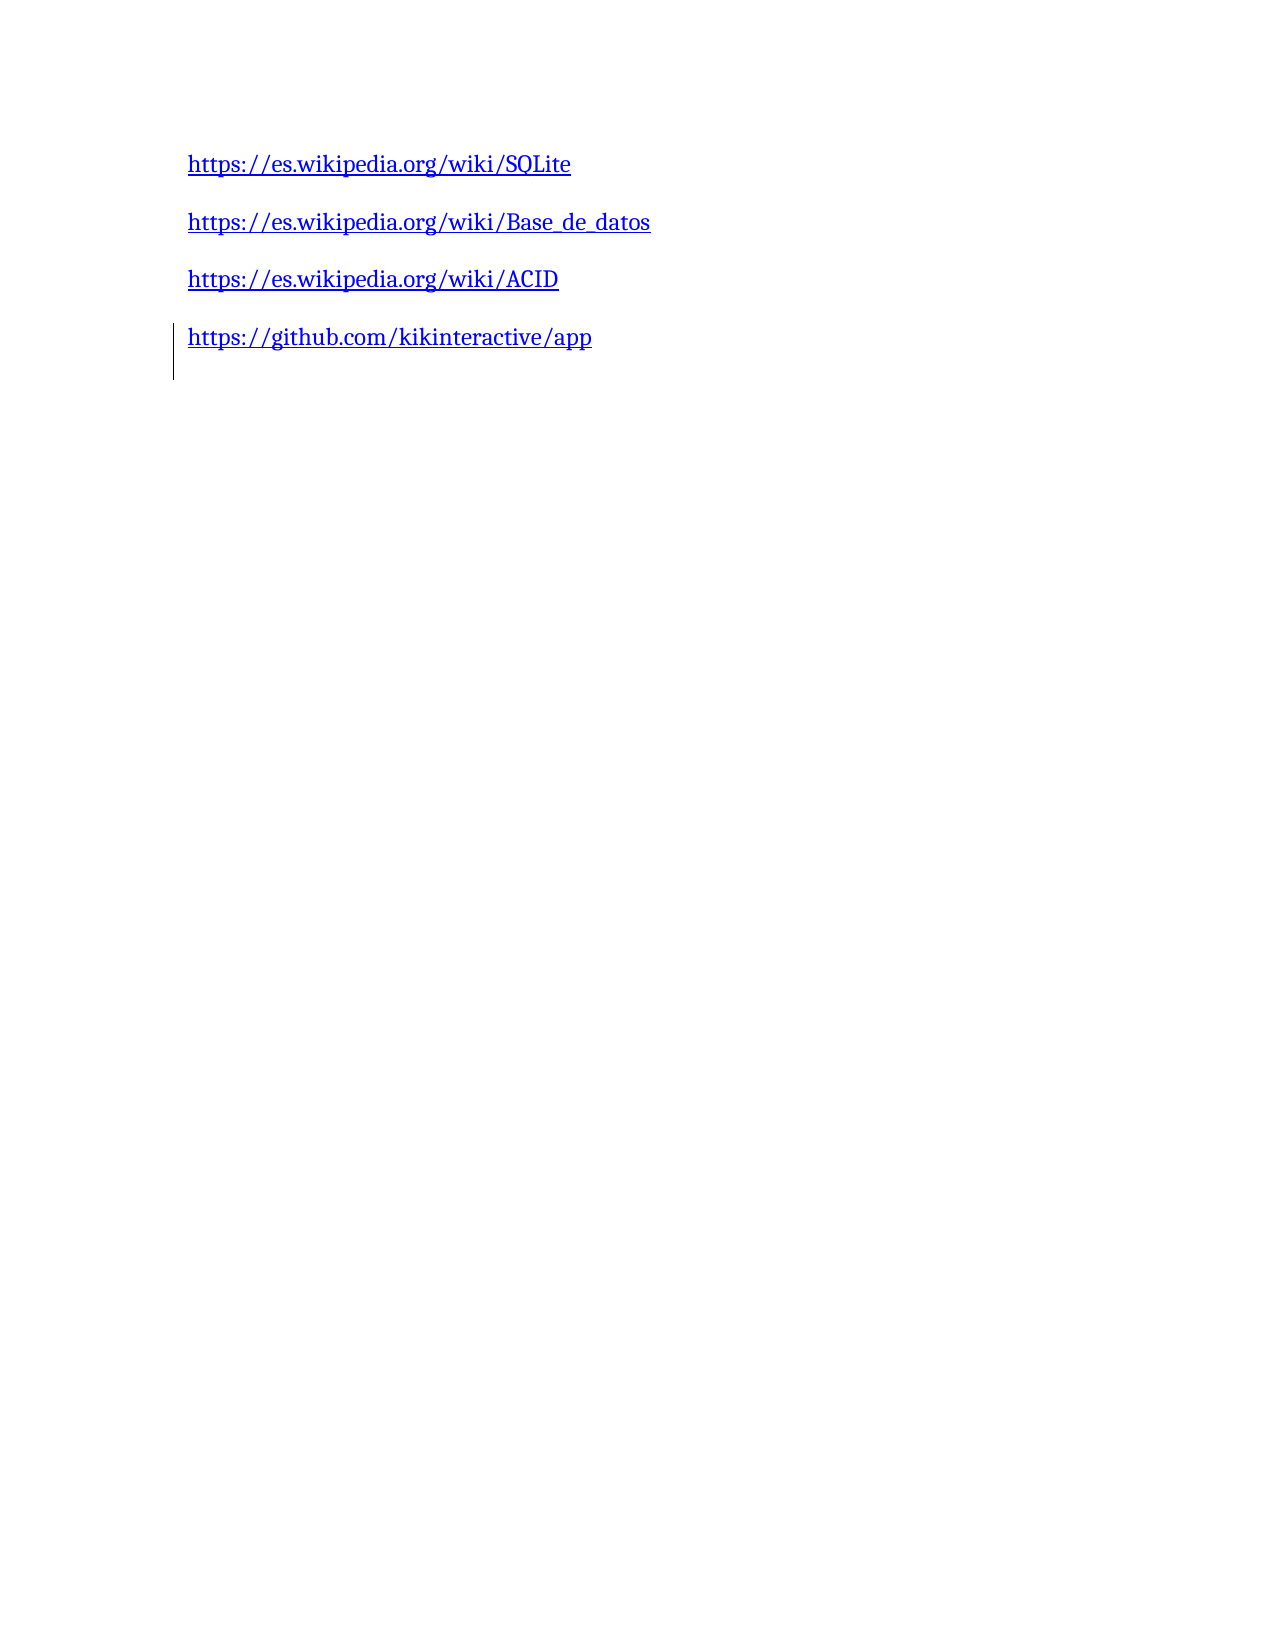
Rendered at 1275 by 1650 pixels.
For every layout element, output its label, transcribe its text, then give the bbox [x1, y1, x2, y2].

text https://es.wikipedia.org/wiki/SQLite [187, 150, 1087, 179]
text https://es.wikipedia.org/wiki/ACID [187, 265, 1087, 294]
text https://es.wikipedia.org/wiki/Base_de_datos [187, 207, 1087, 236]
text https://github.com/kikinteractive/app [187, 322, 1087, 351]
